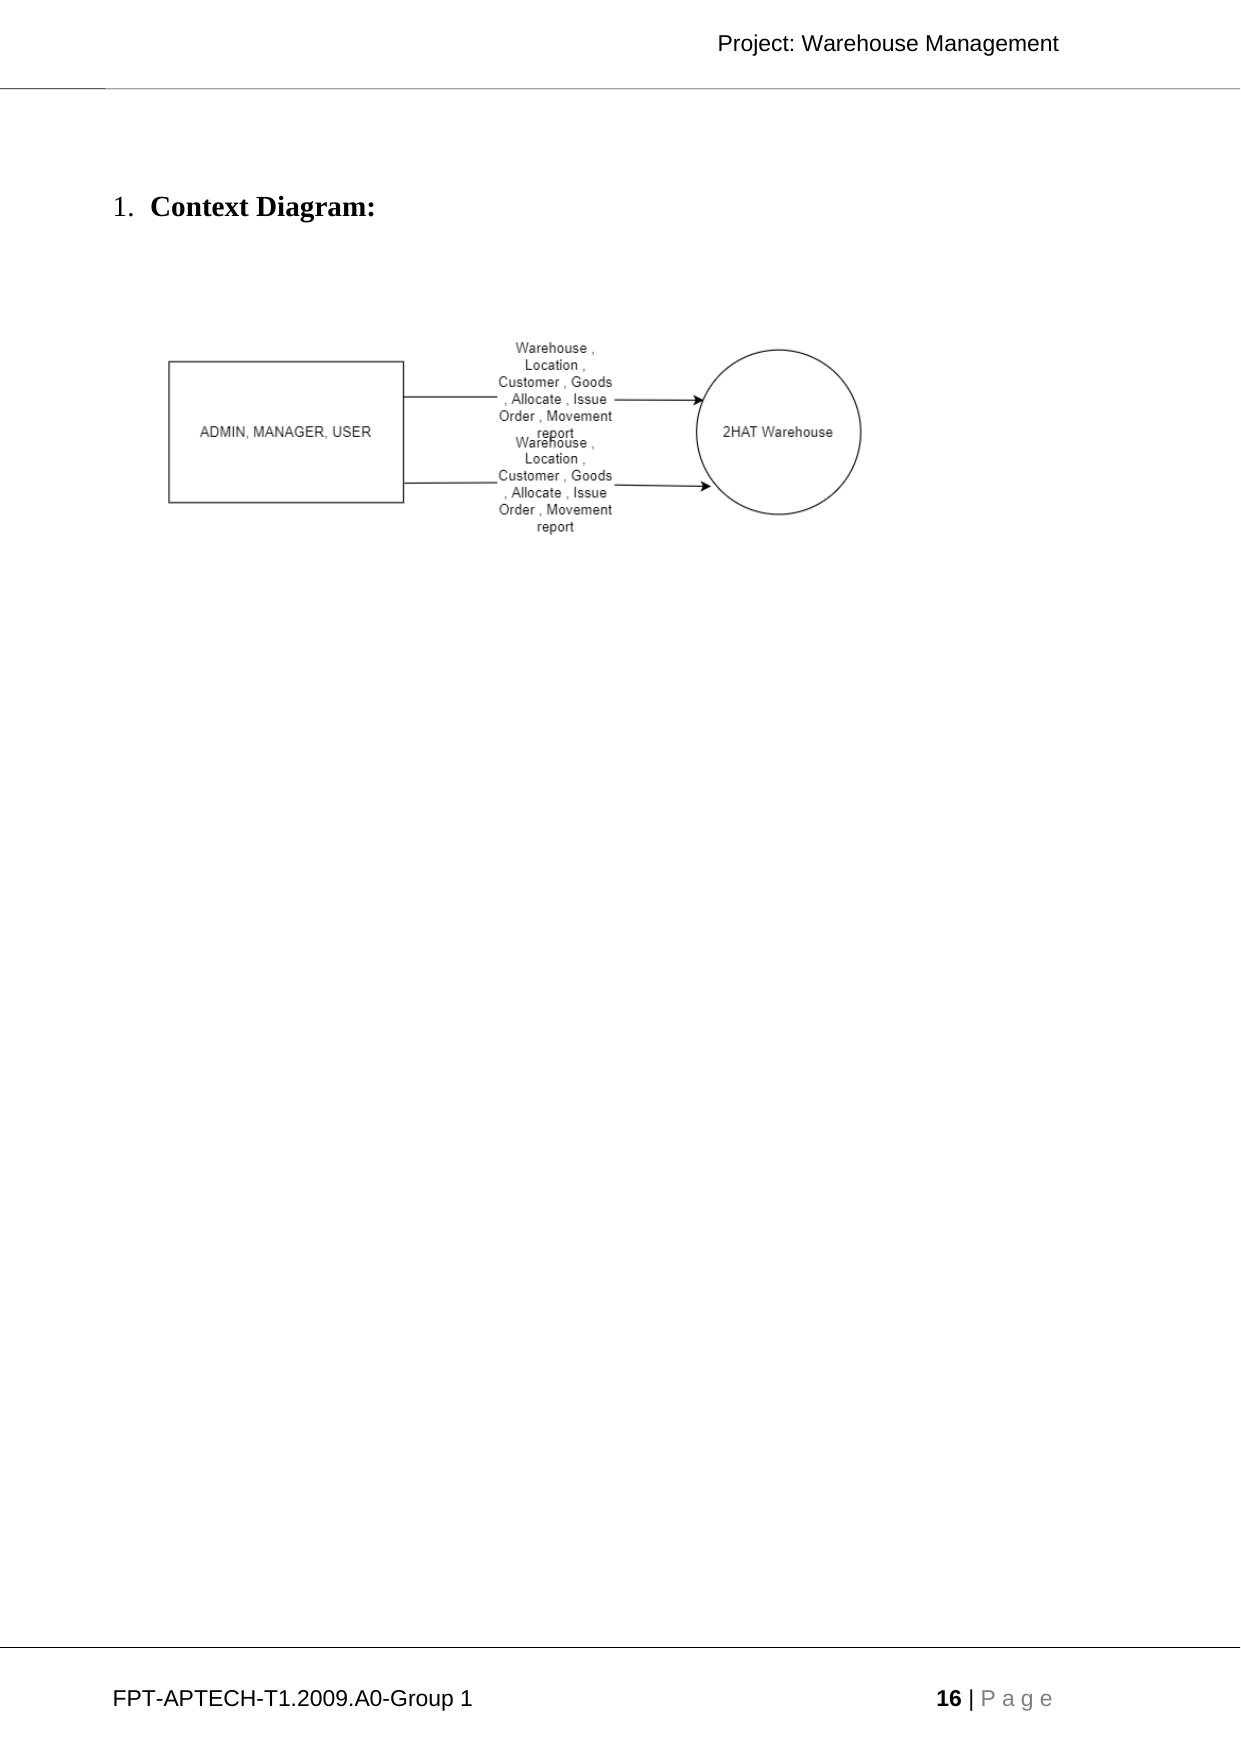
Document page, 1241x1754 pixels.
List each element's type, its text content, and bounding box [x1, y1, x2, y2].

picture [112, 287, 1163, 573]
subtitle Context Diagram: [112, 189, 1162, 222]
